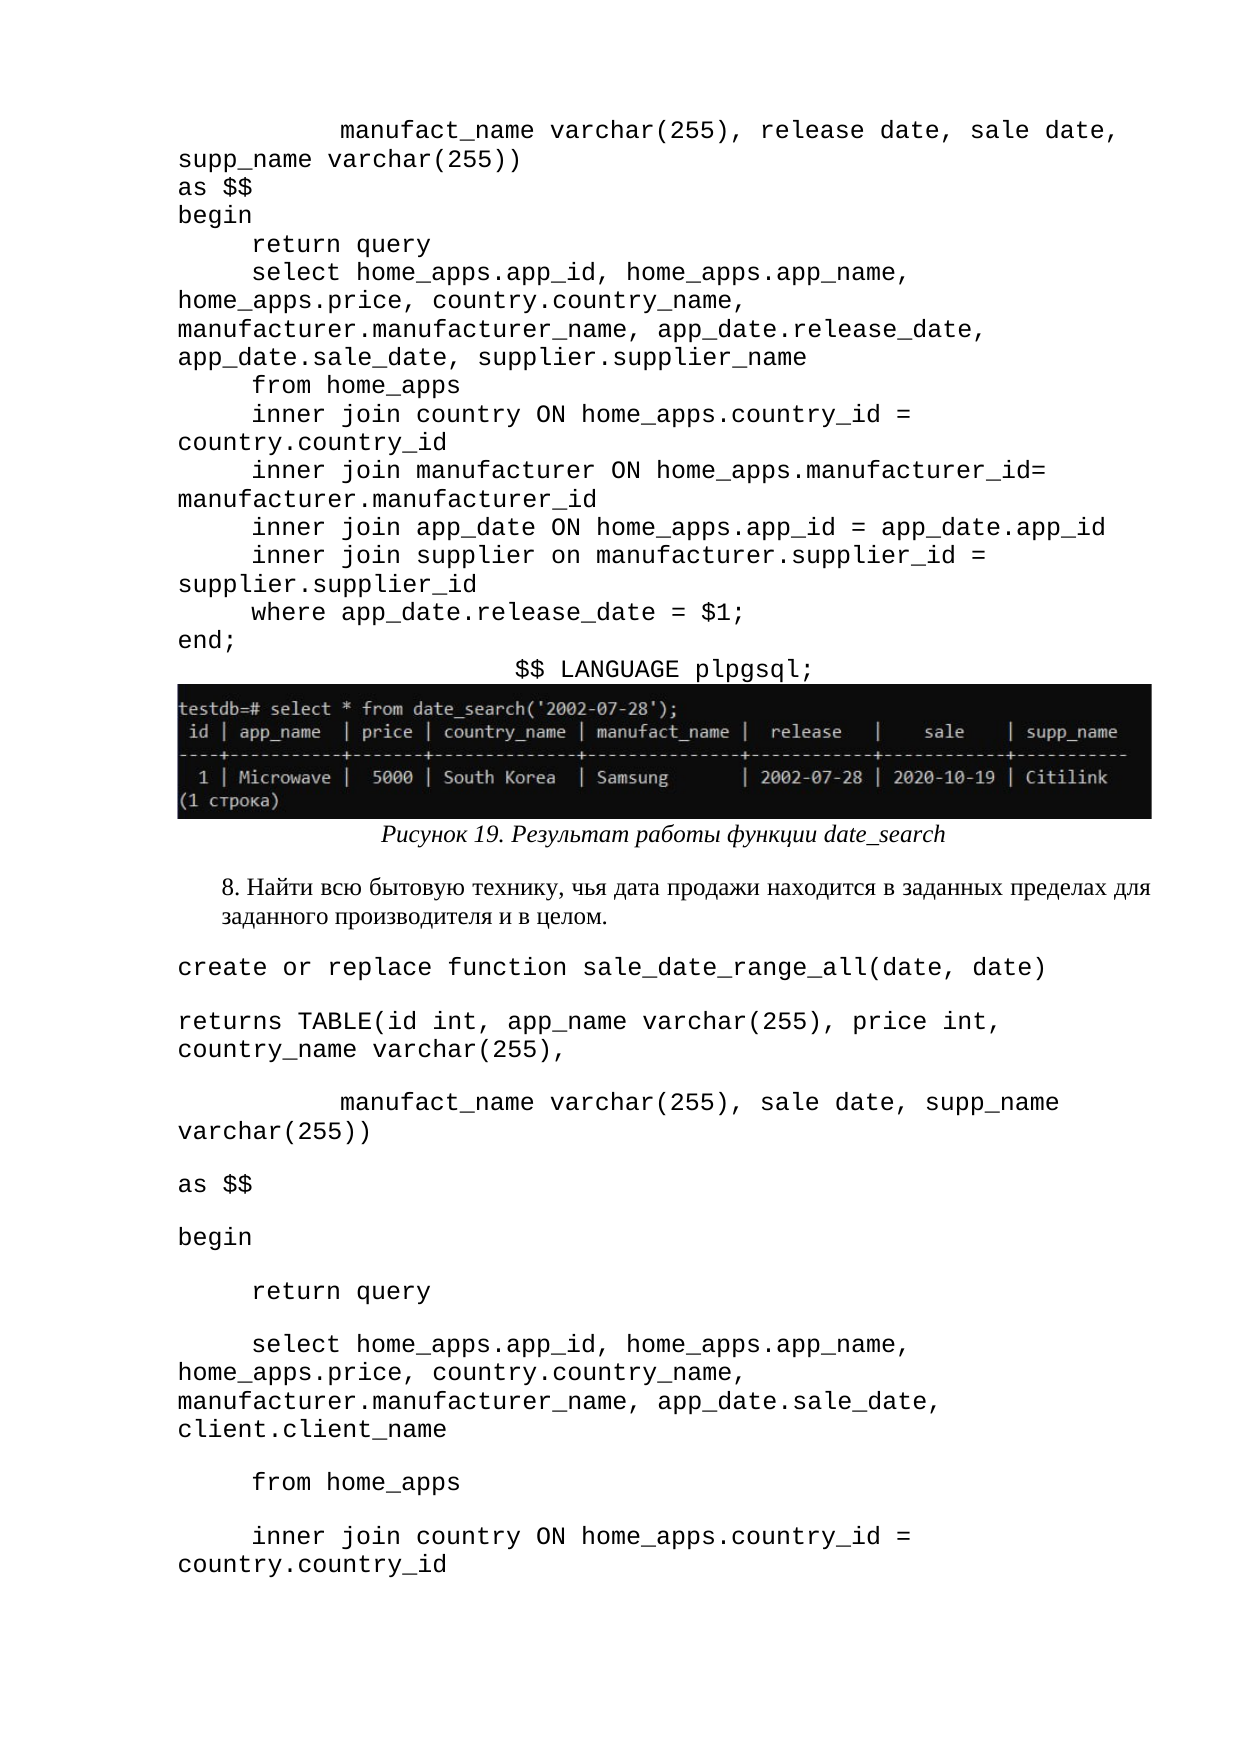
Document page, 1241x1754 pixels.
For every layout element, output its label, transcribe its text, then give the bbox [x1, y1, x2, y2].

text begin [177, 203, 1152, 231]
text inner join country ON home_apps.country_id = country.country_id [177, 401, 1152, 458]
text select home_apps.app_id, home_apps.app_name, home_apps.price, country.country_name, manufacturer.manufacturer_name, app_date.sale_date, client.client_name [177, 1332, 1152, 1445]
text return query [177, 231, 1152, 260]
text manufact_name varchar(255), release date, sale date, supp_name varchar(255)) [177, 118, 1152, 175]
text as $$ [177, 1172, 1152, 1200]
text select home_apps.app_id, home_apps.app_name, home_apps.price, country.country_name, manufacturer.manufacturer_name, app_date.release_date, app_date.sale_date, supplier.supplier_name [177, 260, 1152, 373]
text manufact_name varchar(255), sale date, supp_name varchar(255)) [177, 1090, 1152, 1147]
text begin [177, 1225, 1152, 1253]
text inner join app_date ON home_apps.app_id = app_date.app_id [177, 515, 1152, 543]
text return query [177, 1278, 1152, 1307]
text as $$ [177, 175, 1152, 203]
text inner join manufacturer ON home_apps.manufacturer_id= manufacturer.manufacturer_id [177, 458, 1152, 515]
text inner join country ON home_apps.country_id = country.country_id [177, 1523, 1152, 1580]
text where app_date.release_date = $1; [177, 600, 1152, 628]
picture [177, 684, 1152, 819]
text from home_apps [177, 1470, 1152, 1498]
text end; [177, 628, 1152, 656]
list Найти всю бытовую технику, чья дата продажи находится в заданных пределах для заданного производителя и в целом. [221, 872, 1152, 930]
text create or replace function sale_date_range_all(date, date) [177, 955, 1152, 983]
text from home_apps [177, 373, 1152, 401]
text inner join supplier on manufacturer.supplier_id = supplier.supplier_id [177, 543, 1152, 600]
list Результат работы функции date_search [177, 819, 1152, 847]
text $$ LANGUAGE plpgsql; [177, 656, 1152, 684]
text returns TABLE(id int, app_name varchar(255), price int, country_name varchar(255), [177, 1008, 1152, 1065]
